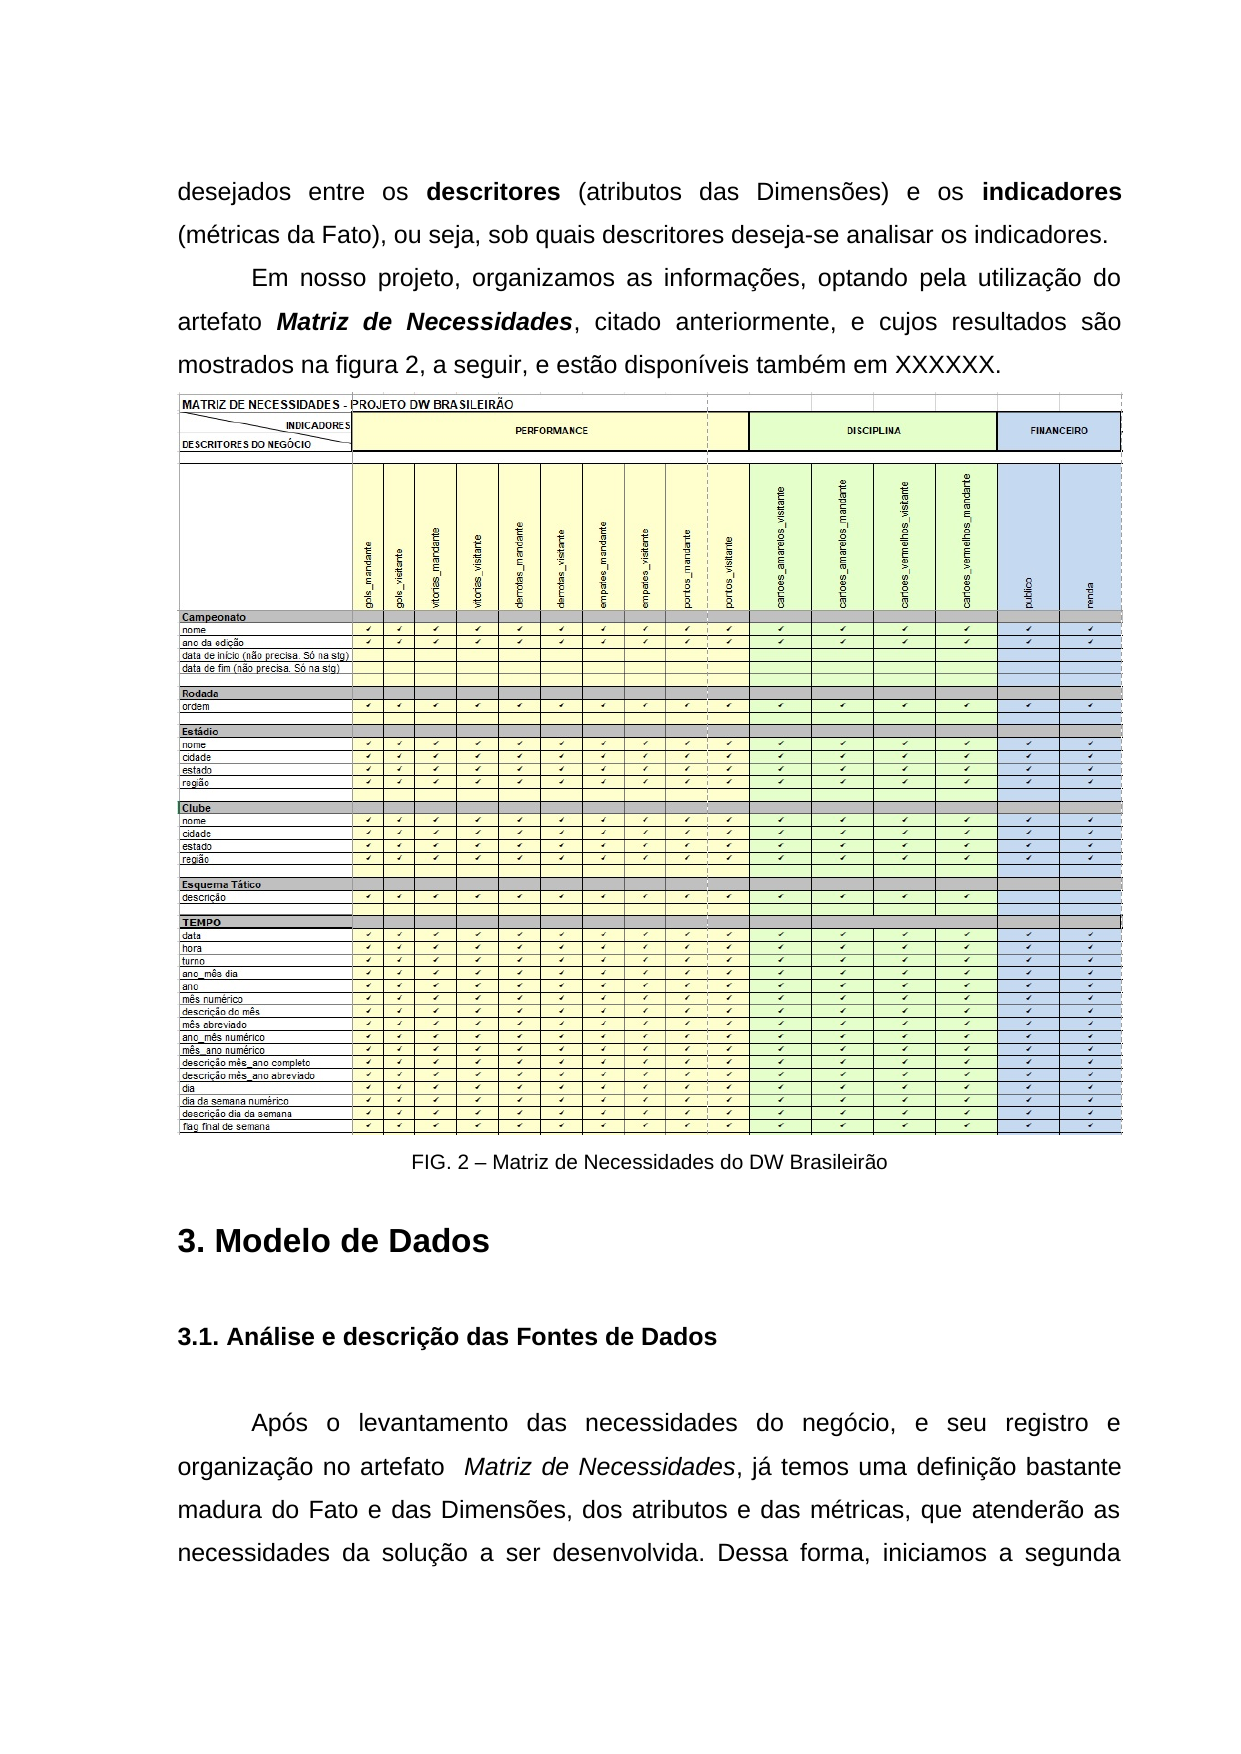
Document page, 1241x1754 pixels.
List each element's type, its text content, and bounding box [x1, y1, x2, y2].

subtitle 3. Modelo de Dados [177, 1221, 1122, 1260]
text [177, 1408, 1122, 1566]
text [177, 177, 1122, 249]
picture [177, 392, 1123, 1135]
subtitle 3.1. Análise e descrição das Fontes de Dados [177, 1322, 1122, 1351]
text FIG. 2 – Matriz de Necessidades do DW Brasileirão [177, 1149, 1122, 1173]
text Em nosso projeto, organizamos as informações, optando pela utilização do artefato Matriz de Necessidades, citado anteriormente, e cujos resultados são mostrados na figura 2, a seguir, e estão disponíveis também em XXXXXX. [177, 263, 1122, 378]
